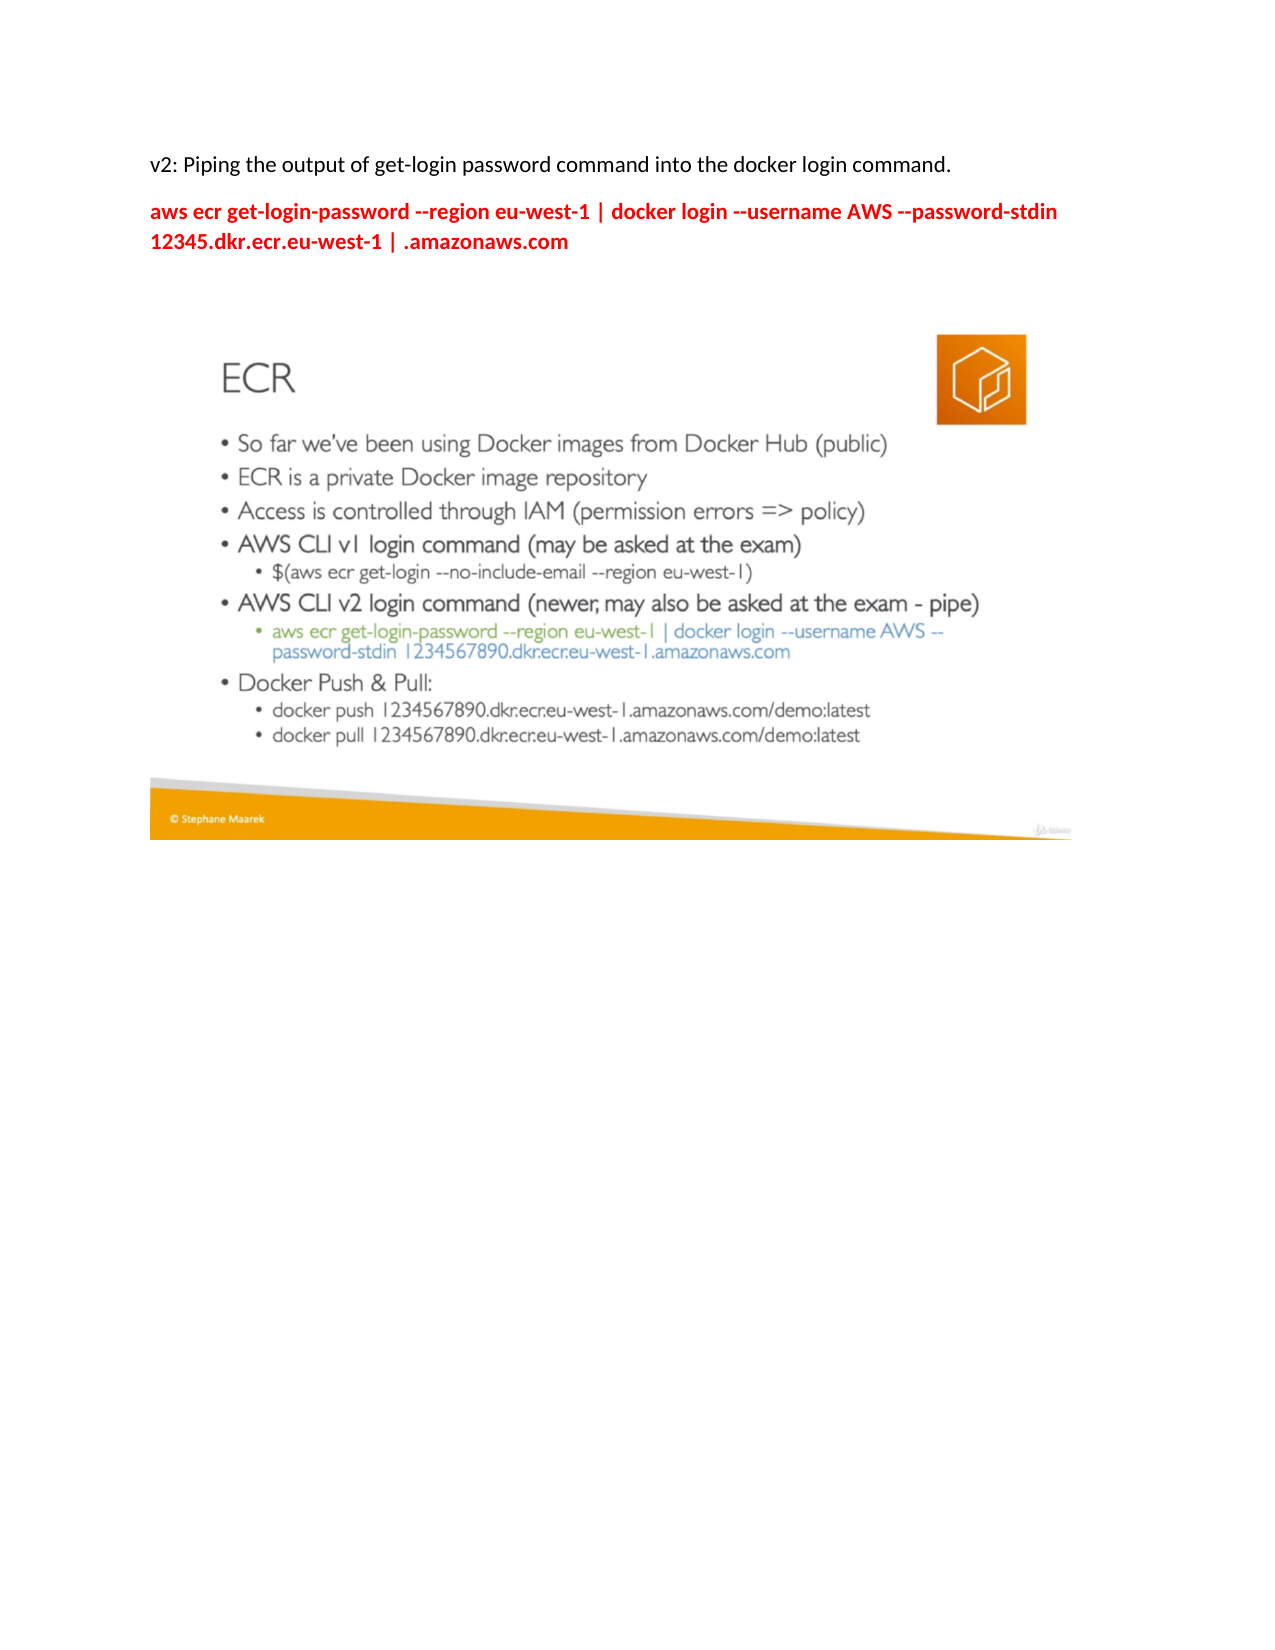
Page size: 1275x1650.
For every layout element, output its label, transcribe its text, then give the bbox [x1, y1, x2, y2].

picture [150, 320, 1073, 840]
text v2: Piping the output of get-login password command into the docker login command. [150, 150, 1125, 178]
text aws ecr get-login-password --region eu-west-1 | docker login --username AWS --password-stdin 12345.dkr.ecr.eu-west-1 | .amazonaws.com [150, 197, 1125, 255]
